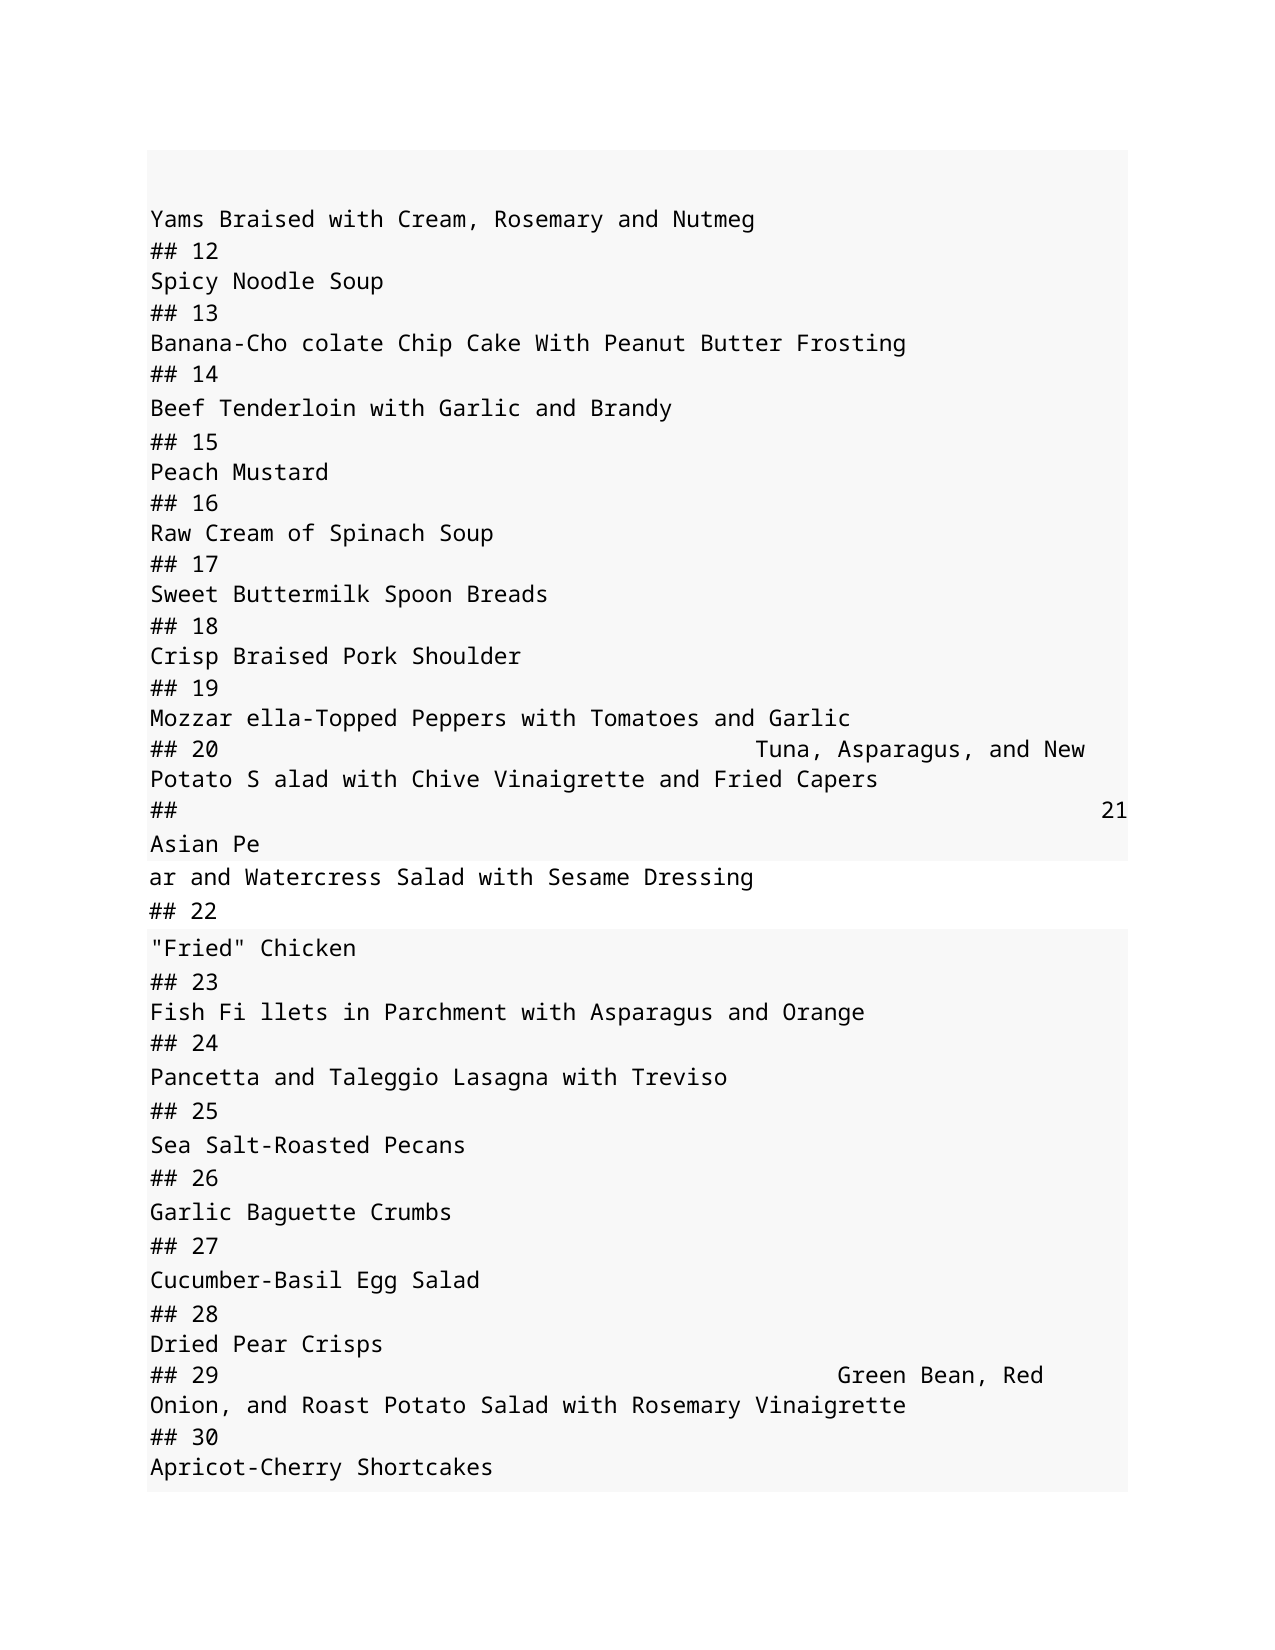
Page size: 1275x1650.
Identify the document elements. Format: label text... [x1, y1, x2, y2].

text ar and Watercress Salad with Sesame Dressing [148, 861, 1275, 892]
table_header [147, 929, 1128, 1492]
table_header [147, 150, 1128, 861]
text ## 22 [148, 895, 1275, 926]
